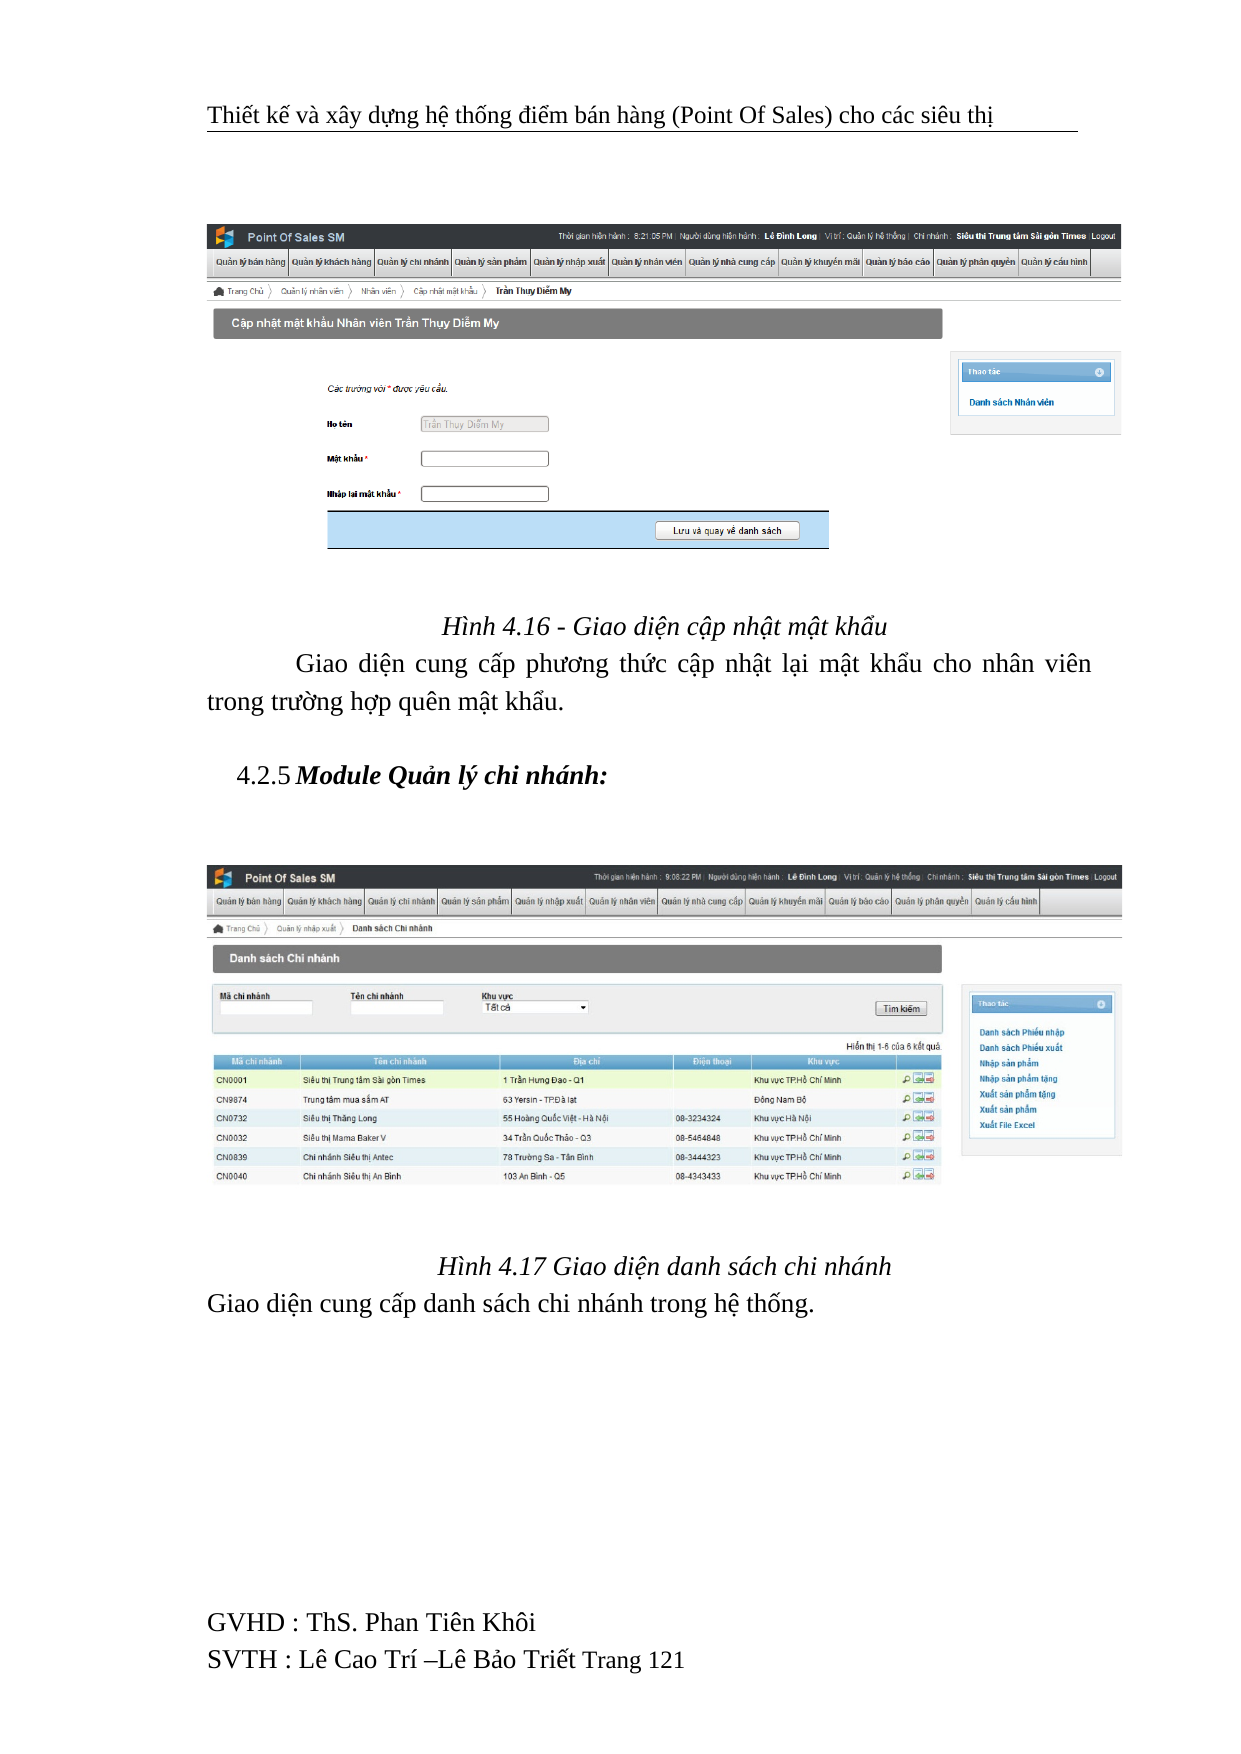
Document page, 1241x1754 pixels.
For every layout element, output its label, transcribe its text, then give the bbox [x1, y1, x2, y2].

text Giao diện cung cấp phương thức cập nhật lại mật khẩu cho nhân viên trong trường hợp quên mật khẩu. [207, 648, 1093, 716]
picture [206, 865, 1123, 1244]
text Hình 4.17 Giao diện danh sách chi nhánh [251, 1249, 1078, 1281]
picture [206, 224, 1122, 605]
text Hình 4.16 - Giao diện cập nhật mật khẩu [251, 610, 1078, 641]
text Module Quản lý chi nhánh: [236, 759, 1078, 791]
text Giao diện cung cấp danh sách chi nhánh trong hệ thống. [207, 1287, 1078, 1318]
